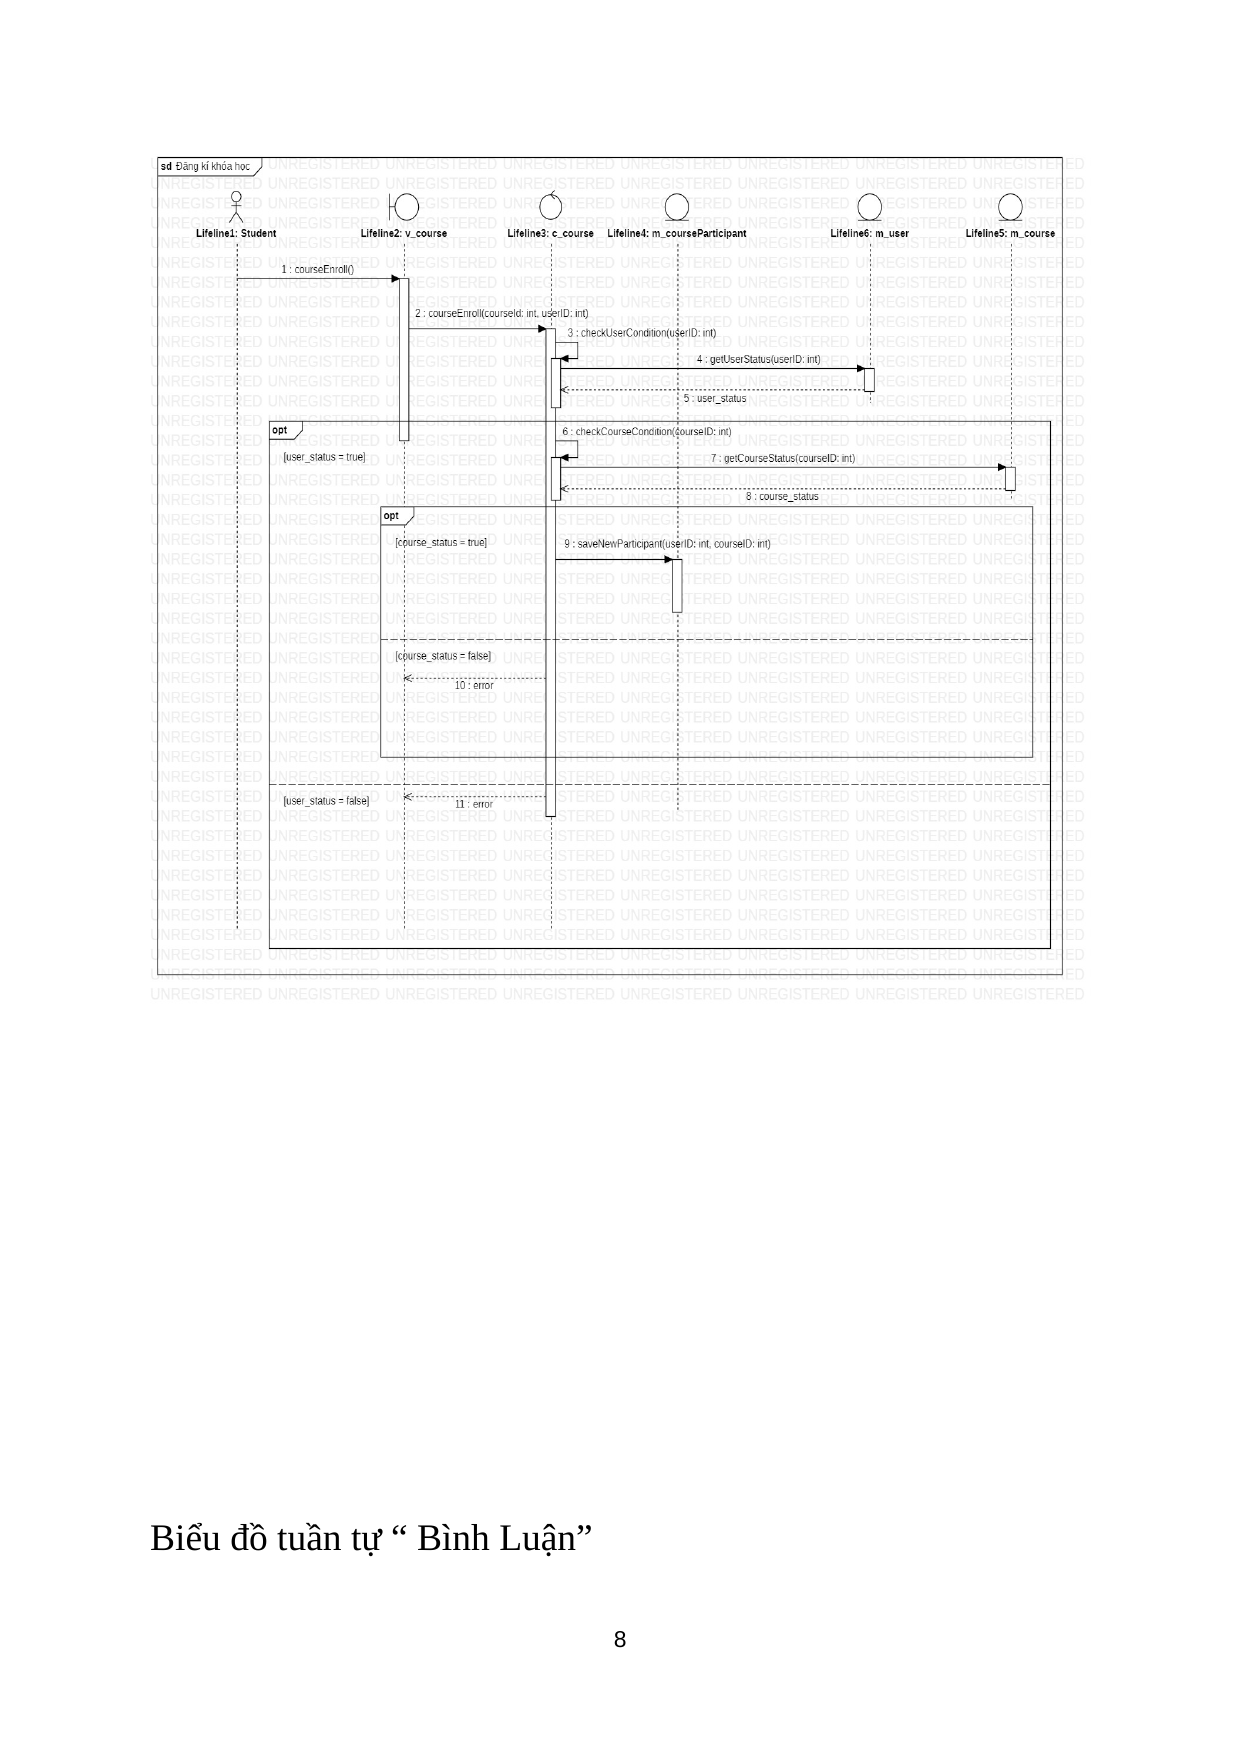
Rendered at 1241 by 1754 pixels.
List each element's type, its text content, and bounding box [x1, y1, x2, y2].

text Biểu đồ tuần tự “ Bình Luận” [150, 1515, 1090, 1558]
picture [150, 150, 1091, 1007]
